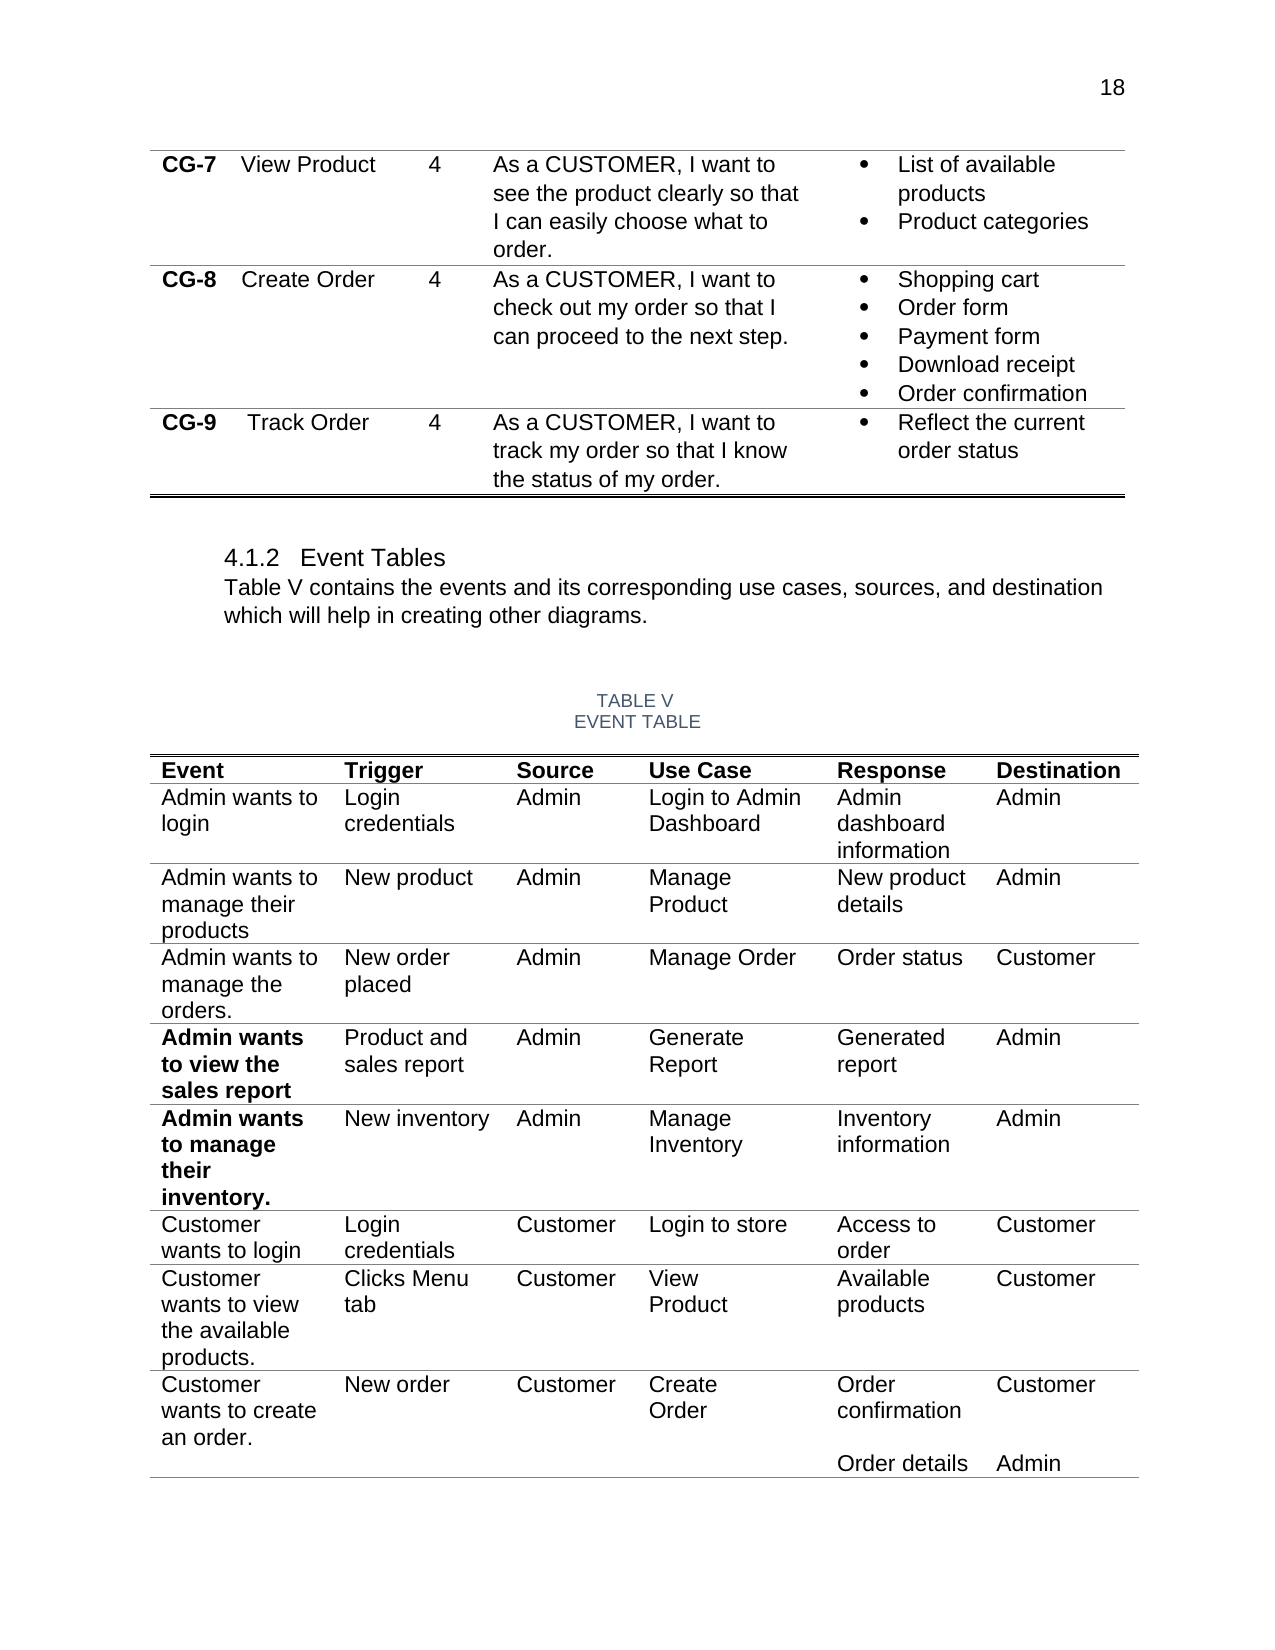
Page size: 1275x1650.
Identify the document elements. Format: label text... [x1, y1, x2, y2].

table_cell Admin [505, 944, 637, 1023]
table_cell As a CUSTOMER, I want to check out my order so that I can proceed to the next step. [482, 266, 811, 408]
table_cell Generated report [826, 1024, 985, 1103]
table_cell View Product [228, 151, 388, 265]
table_cell 4 [388, 409, 482, 494]
table_header Event [150, 757, 333, 783]
table_cell Inventory information [826, 1105, 985, 1210]
text Table V contains the events and its corresponding use cases, sources, and destination which will help in creating other diagrams. [224, 574, 1125, 628]
table_cell CG-9 [150, 409, 228, 494]
table_cell Reflect the current order status [811, 409, 1125, 494]
table_cell Available products [826, 1265, 985, 1370]
table_header Response [826, 757, 985, 783]
table_cell Admin wants to manage the orders. [150, 944, 333, 1023]
table_cell Admin [985, 864, 1138, 943]
table_cell Create Order [228, 266, 388, 408]
table_cell Admin wants to manage their inventory. [150, 1105, 333, 1210]
table_cell Create Order [637, 1371, 826, 1477]
table_cell 4 [388, 266, 482, 408]
table_cell Customer [985, 1265, 1138, 1370]
table_cell 4 [388, 151, 482, 265]
table_cell As a CUSTOMER, I want to track my order so that I know the status of my order. [482, 409, 811, 494]
table_cell Customer [505, 1211, 637, 1264]
table_cell Customer [985, 1211, 1138, 1264]
table_header Source [505, 757, 637, 783]
table_cell Admin wants to view the sales report [150, 1024, 333, 1103]
table_cell Customer [505, 1371, 637, 1477]
table_cell Admin wants to login [150, 784, 333, 863]
table_cell Login to store [637, 1211, 826, 1264]
table_header Use Case [637, 757, 826, 783]
table_cell New product [333, 864, 505, 943]
table_header Destination [985, 757, 1138, 783]
table_cell Customer [985, 944, 1138, 1023]
table_cell Manage Order [637, 944, 826, 1023]
table_cell CG-8 [150, 266, 228, 408]
table_cell New product details [826, 864, 985, 943]
table_cell Admin [505, 864, 637, 943]
table_cell Admin [985, 1105, 1138, 1210]
table_cell Clicks Menu tab [333, 1265, 505, 1370]
table_cell New order [333, 1371, 505, 1477]
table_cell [150, 1371, 333, 1477]
table_cell Manage Inventory [637, 1105, 826, 1210]
table_cell Admin [505, 784, 637, 863]
table_cell Order status [826, 944, 985, 1023]
table_cell Admin wants to manage their products [150, 864, 333, 943]
table_cell Admin [985, 1024, 1138, 1103]
table_cell Admin dashboard information [826, 784, 985, 863]
table_cell Admin [985, 784, 1138, 863]
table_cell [826, 1371, 985, 1477]
table_cell List of available products Product categories [811, 151, 1125, 265]
table_cell Login credentials [333, 784, 505, 863]
table_cell Admin [505, 1024, 637, 1103]
table_cell Shopping cart Order form Payment form Download receipt Order confirmation [811, 266, 1125, 408]
table_cell Customer [505, 1265, 637, 1370]
table_cell Customer wants to view the available products. [150, 1265, 333, 1370]
table_cell Track Order [228, 409, 388, 494]
table_cell Admin [505, 1105, 637, 1210]
text TABLE V EVENT TABLE [150, 689, 1125, 733]
table_cell Access to order [826, 1211, 985, 1264]
table_cell New order placed [333, 944, 505, 1023]
table_cell Login to Admin Dashboard [637, 784, 826, 863]
table_cell Generate Report [637, 1024, 826, 1103]
table_cell View Product [637, 1265, 826, 1370]
table_cell CG-7 [150, 151, 228, 265]
table_header Trigger [333, 757, 505, 783]
table_cell Product and sales report [333, 1024, 505, 1103]
table_cell Customer wants to login [150, 1211, 333, 1264]
table_cell Manage Product [637, 864, 826, 943]
table_cell Customer Admin [985, 1371, 1138, 1477]
table_cell New inventory [333, 1105, 505, 1210]
table_cell Login credentials [333, 1211, 505, 1264]
subtitle Event Tables [224, 543, 1125, 571]
table_cell As a CUSTOMER, I want to see the product clearly so that I can easily choose what to order. [482, 151, 811, 265]
